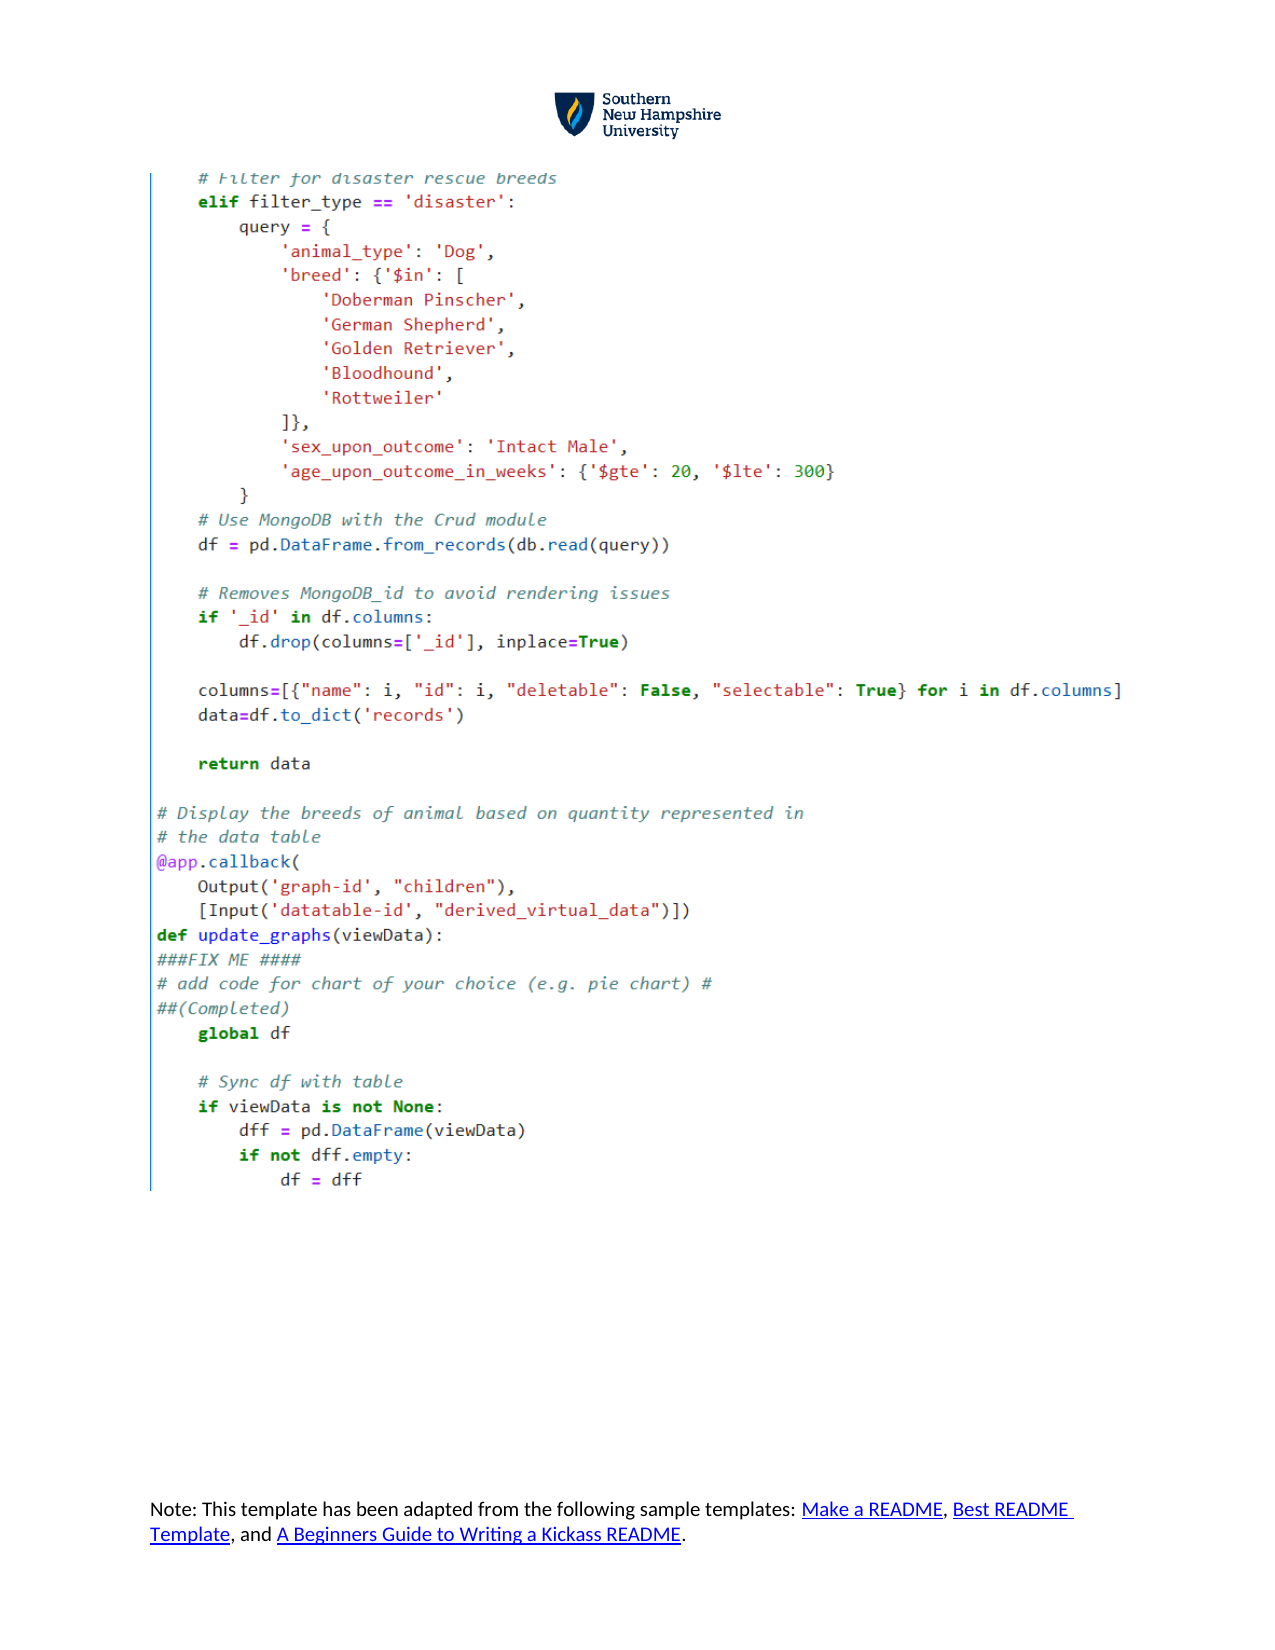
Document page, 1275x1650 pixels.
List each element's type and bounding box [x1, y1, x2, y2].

picture [150, 173, 1125, 1191]
picture [546, 75, 729, 154]
